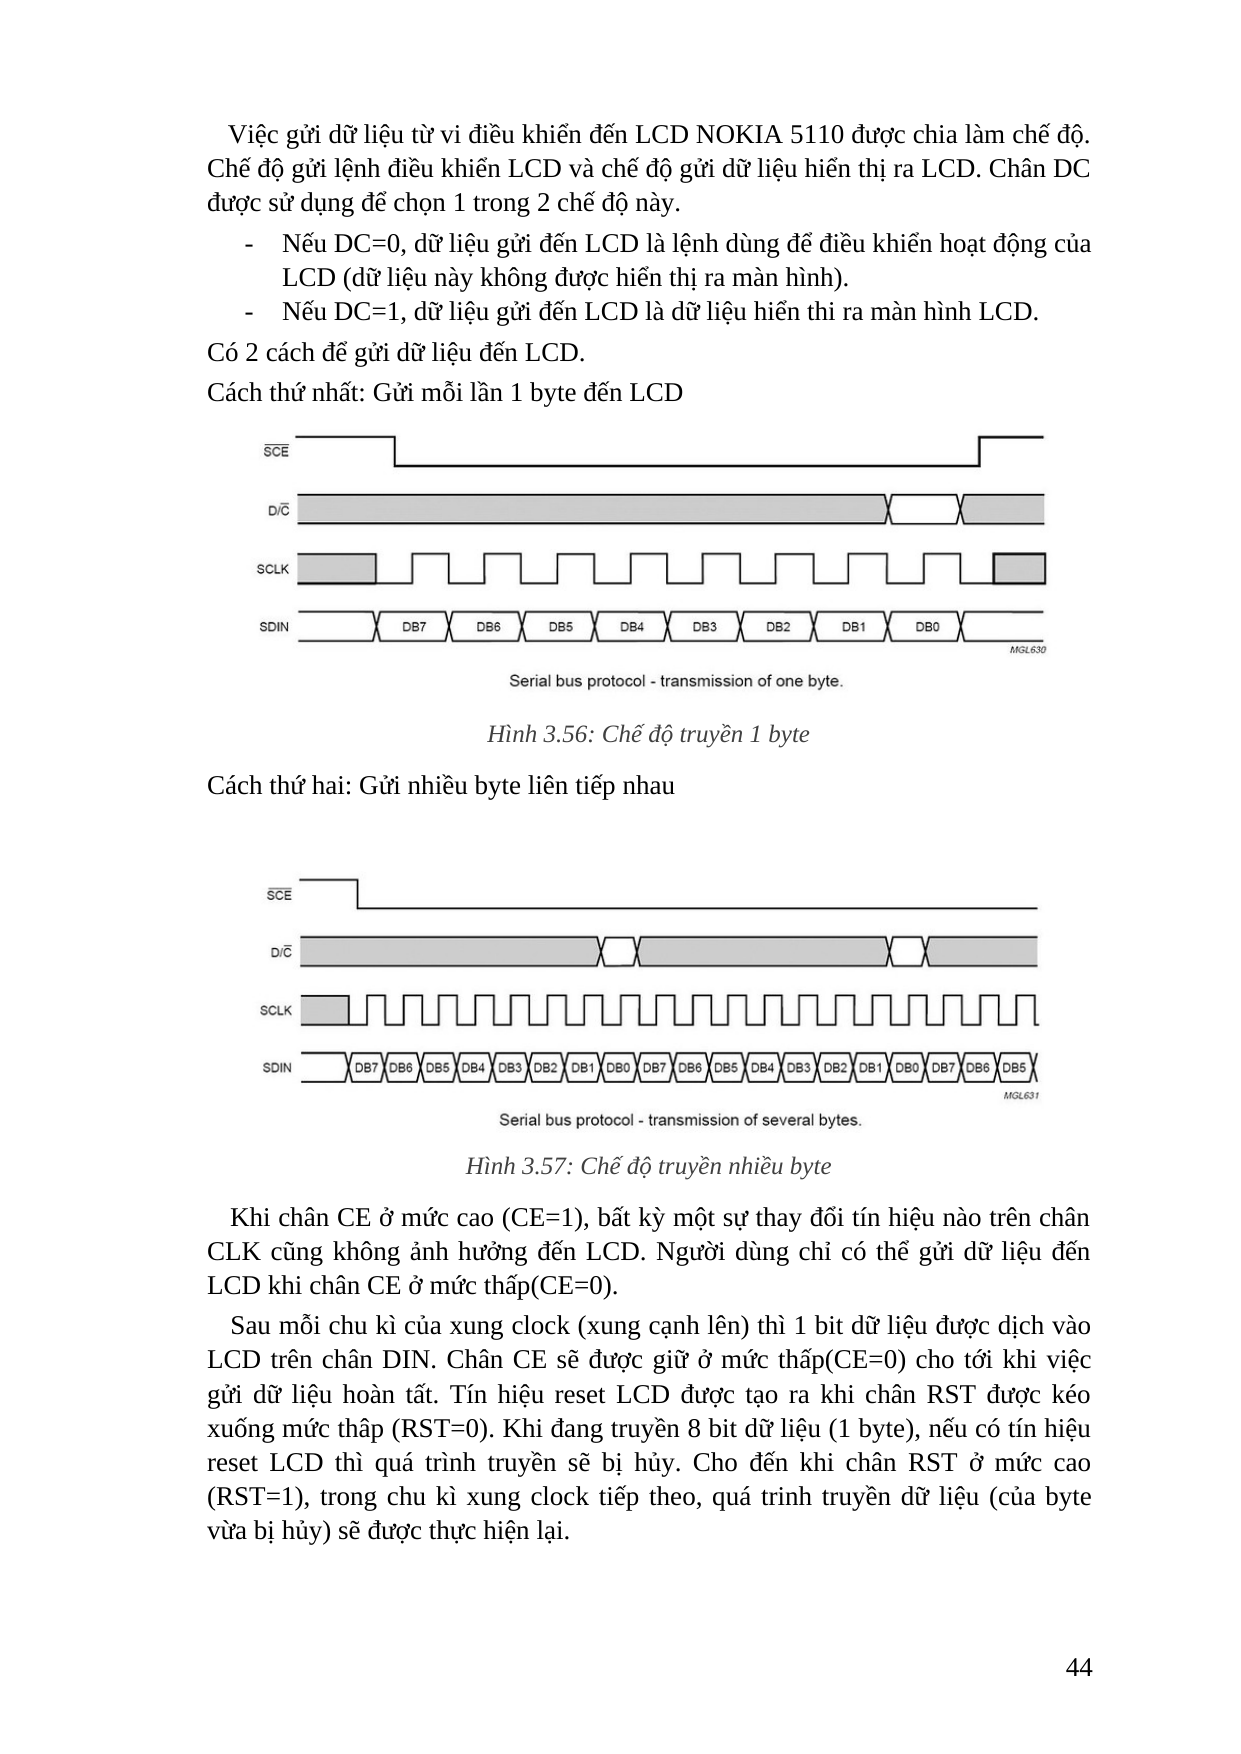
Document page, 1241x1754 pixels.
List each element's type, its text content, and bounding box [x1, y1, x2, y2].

text Cách thứ nhất: Gửi mỗi lần 1 byte đến LCD [207, 376, 1092, 407]
text Khi chân CE ở mức cao (CE=1), bất kỳ một sự thay đổi tín hiệu nào trên chân CLK cũng không ảnh hưởng đến LCD. Người dùng chỉ có thể gửi dữ liệu đến LCD khi chân CE ở mức thấp(CE=0). [207, 1201, 1092, 1300]
list Nếu DC=1, dữ liệu gửi đến LCD là dữ liệu hiển thi ra màn hình LCD. [244, 295, 1092, 326]
picture [244, 856, 1055, 1133]
text Sau mỗi chu kì của xung clock (xung cạnh lên) thì 1 bit dữ liệu được dịch vào LCD trên chân DIN. Chân CE sẽ được giữ ở mức thấp(CE=0) cho tới khi việc gửi dữ liệu hoàn tất. Tín hiệu reset LCD được tạo ra khi chân RST được kéo xuống mức thâp (RST=0). Khi đang truyền 8 bit dữ liệu (1 byte), nếu có tín hiệu reset LCD thì quá trình truyền sẽ bị hủy. Cho đến khi chân RST ở mức cao (RST=1), trong chu kì xung clock tiếp theo, quá trinh truyền dữ liệu (của byte vừa bị hủy) sẽ được thực hiện lại. [207, 1309, 1092, 1546]
list Nếu DC=0, dữ liệu gửi đến LCD là lệnh dùng để điều khiển hoạt động của LCD (dữ liệu này không được hiển thị ra màn hình). [244, 227, 1092, 292]
text Việc gửi dữ liệu từ vi điều khiển đến LCD NOKIA 5110 được chia làm chế độ. Chế độ gửi lệnh điều khiển LCD và chế độ gửi dữ liệu hiển thị ra LCD. Chân DC được sử dụng để chọn 1 trong 2 chế độ này. [207, 118, 1092, 218]
text Có 2 cách để gửi dữ liệu đến LCD. [207, 336, 1092, 367]
picture [234, 416, 1065, 701]
text Cách thứ hai: Gửi nhiều byte liên tiếp nhau [207, 769, 1092, 800]
